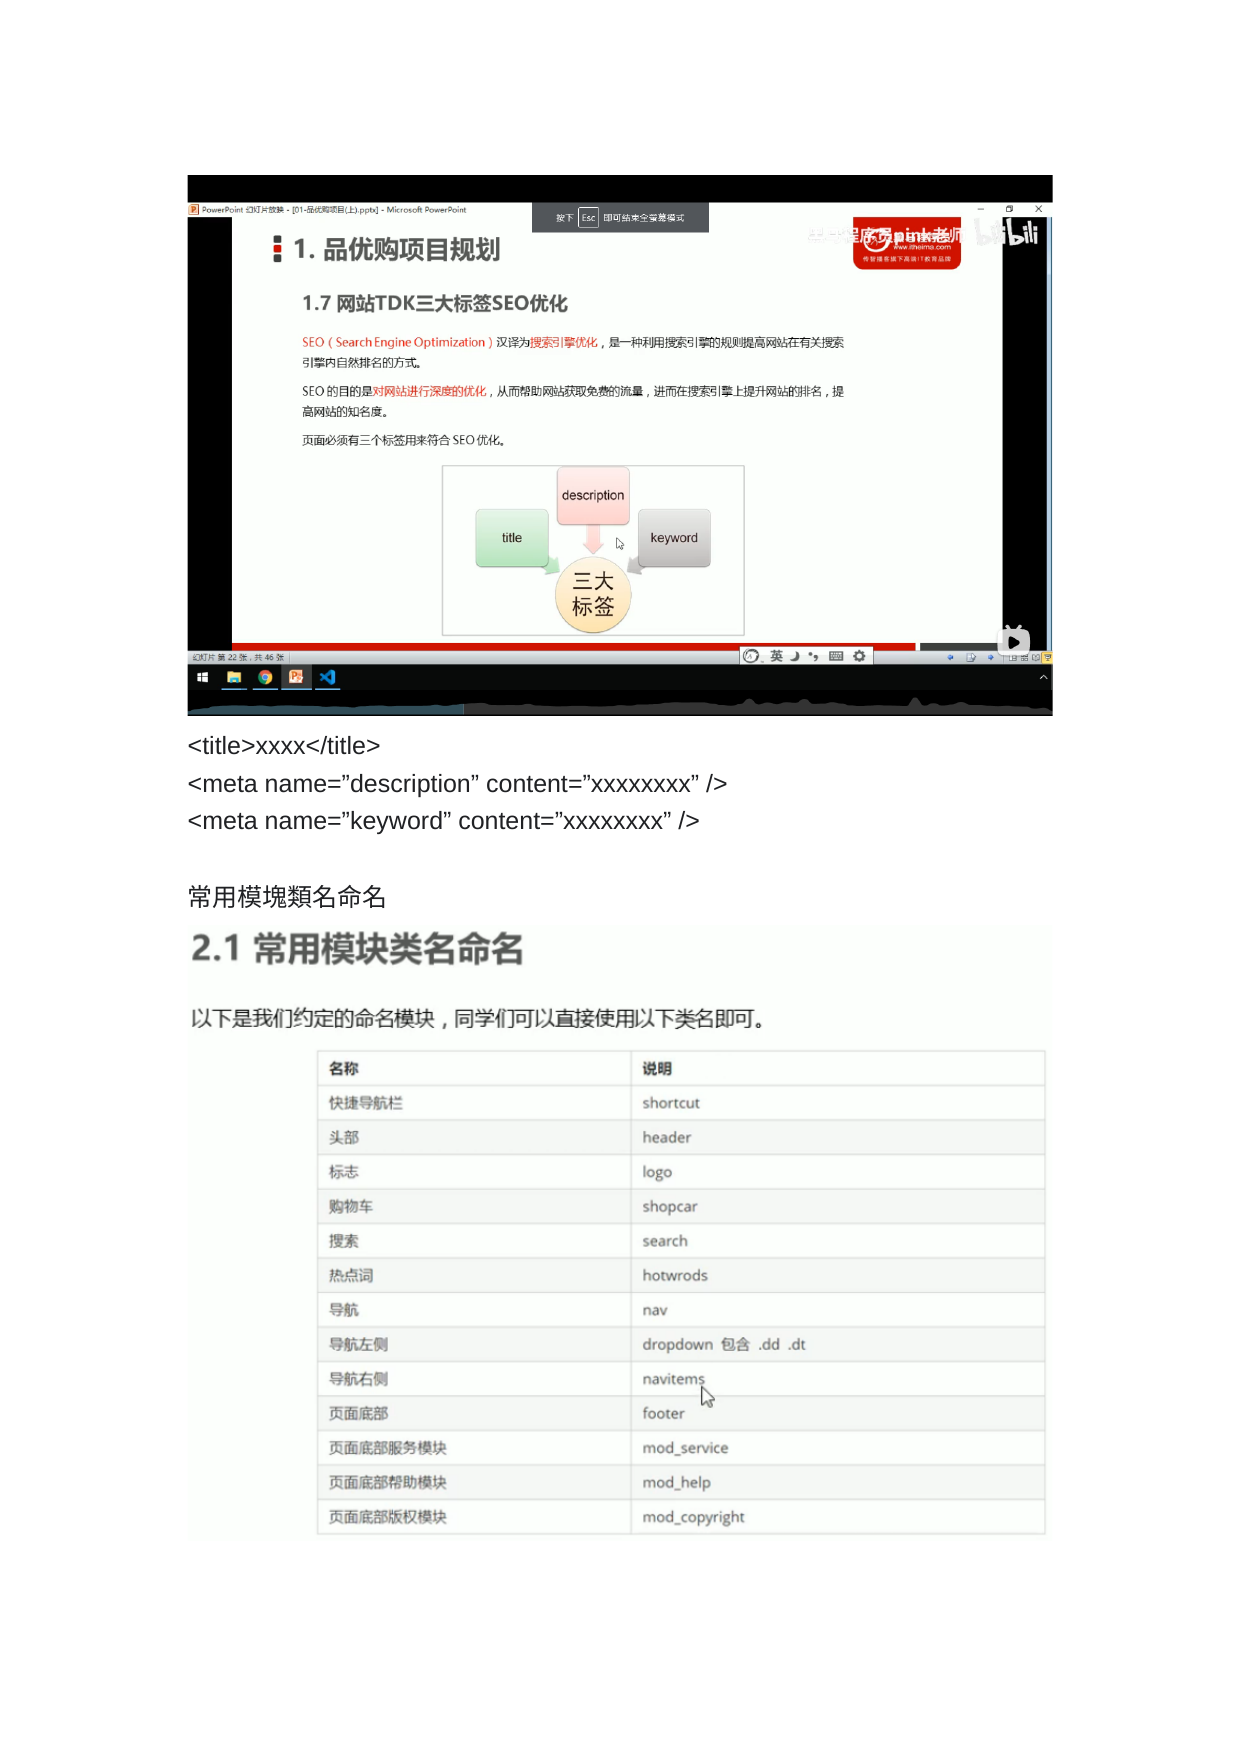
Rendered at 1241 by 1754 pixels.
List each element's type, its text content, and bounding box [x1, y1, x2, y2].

text <meta name=”description” content=”xxxxxxxx” /> [187, 764, 1053, 802]
picture [187, 925, 1053, 1541]
text <meta name=”keyword” content=”xxxxxxxx” /> [187, 802, 1053, 839]
picture [187, 175, 1053, 716]
text 常用模塊類名命名 [187, 877, 1053, 914]
text <title>xxxx</title> [187, 727, 1053, 764]
